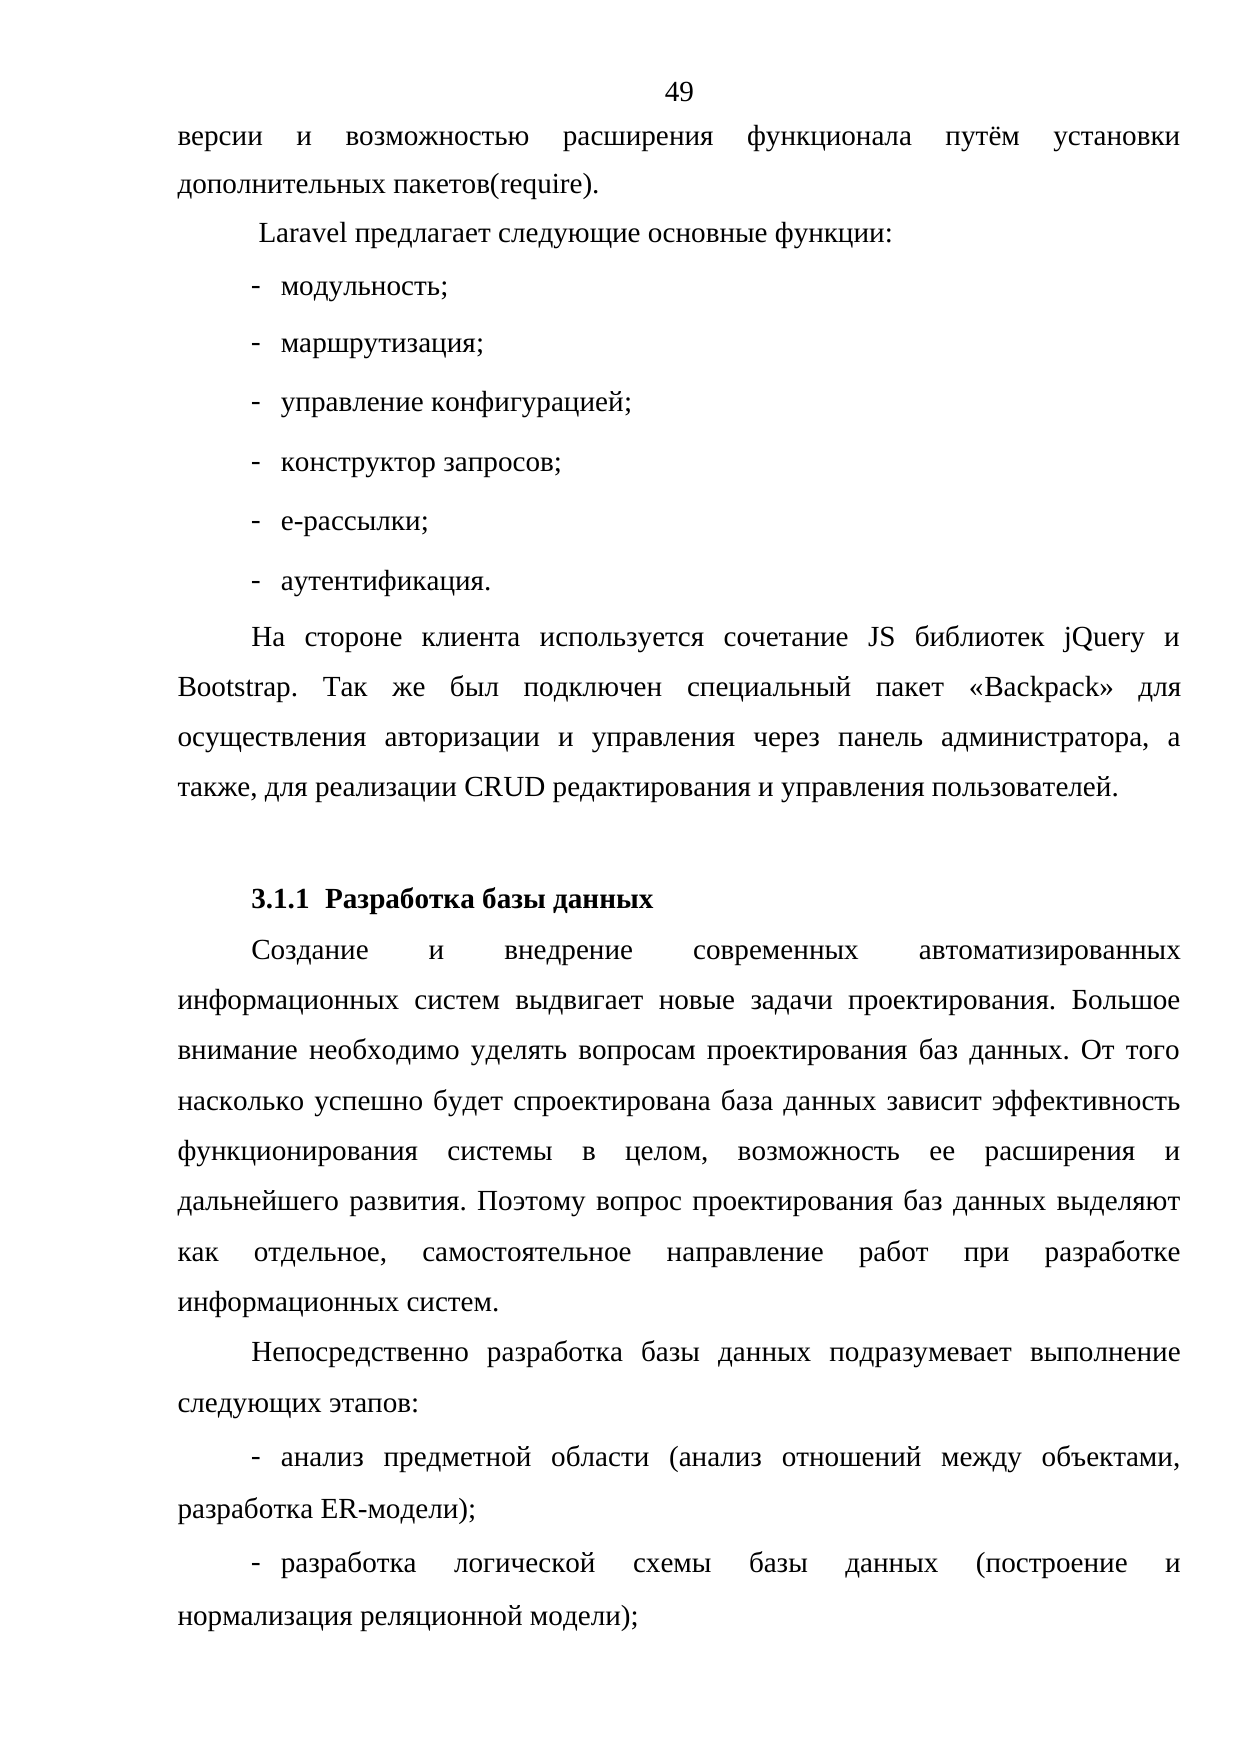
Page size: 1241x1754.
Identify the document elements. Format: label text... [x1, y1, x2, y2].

text Создание и внедрение современных автоматизированных информационных систем выдвигает новые задачи проектирования. Большое внимание необходимо уделять вопросам проектирования баз данных. От того насколько успешно будет спроектирована база данных зависит эффективность функционирования системы в целом, возможность ее расширения и дальнейшего развития. Поэтому вопрос проектирования баз данных выделяют как отдельное, самостоятельное направление работ при разработке информационных систем. [177, 932, 1181, 1318]
text модульность; [177, 264, 1181, 303]
text Непосредственно разработка базы данных подразумевает выполнение следующих этапов: [177, 1334, 1181, 1418]
text анализ предметной области (анализ отношений между объектами, разработка ER-модели); [177, 1435, 1181, 1525]
text e-рассылки; [177, 500, 1181, 539]
text разработка логической схемы базы данных (построение и нормализация реляционной модели); [177, 1542, 1181, 1632]
text Laravel предлагает следующие основные функции: [177, 215, 1181, 249]
text маршрутизация; [177, 321, 1181, 361]
text аутентификация. [177, 559, 1181, 599]
list На стороне клиента используется сочетание JS библиотек jQuery и Bootstrap. Так же был подключен специальный пакет «Backpack» для осуществления авторизации и управления через панель администратора, а также, для реализации CRUD редактирования и управления пользователей. [177, 619, 1181, 803]
text управление конфигурацией; [177, 381, 1181, 420]
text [177, 118, 1181, 200]
text конструктор запросов; [177, 440, 1181, 480]
subtitle Разработка базы данных [177, 882, 1181, 915]
